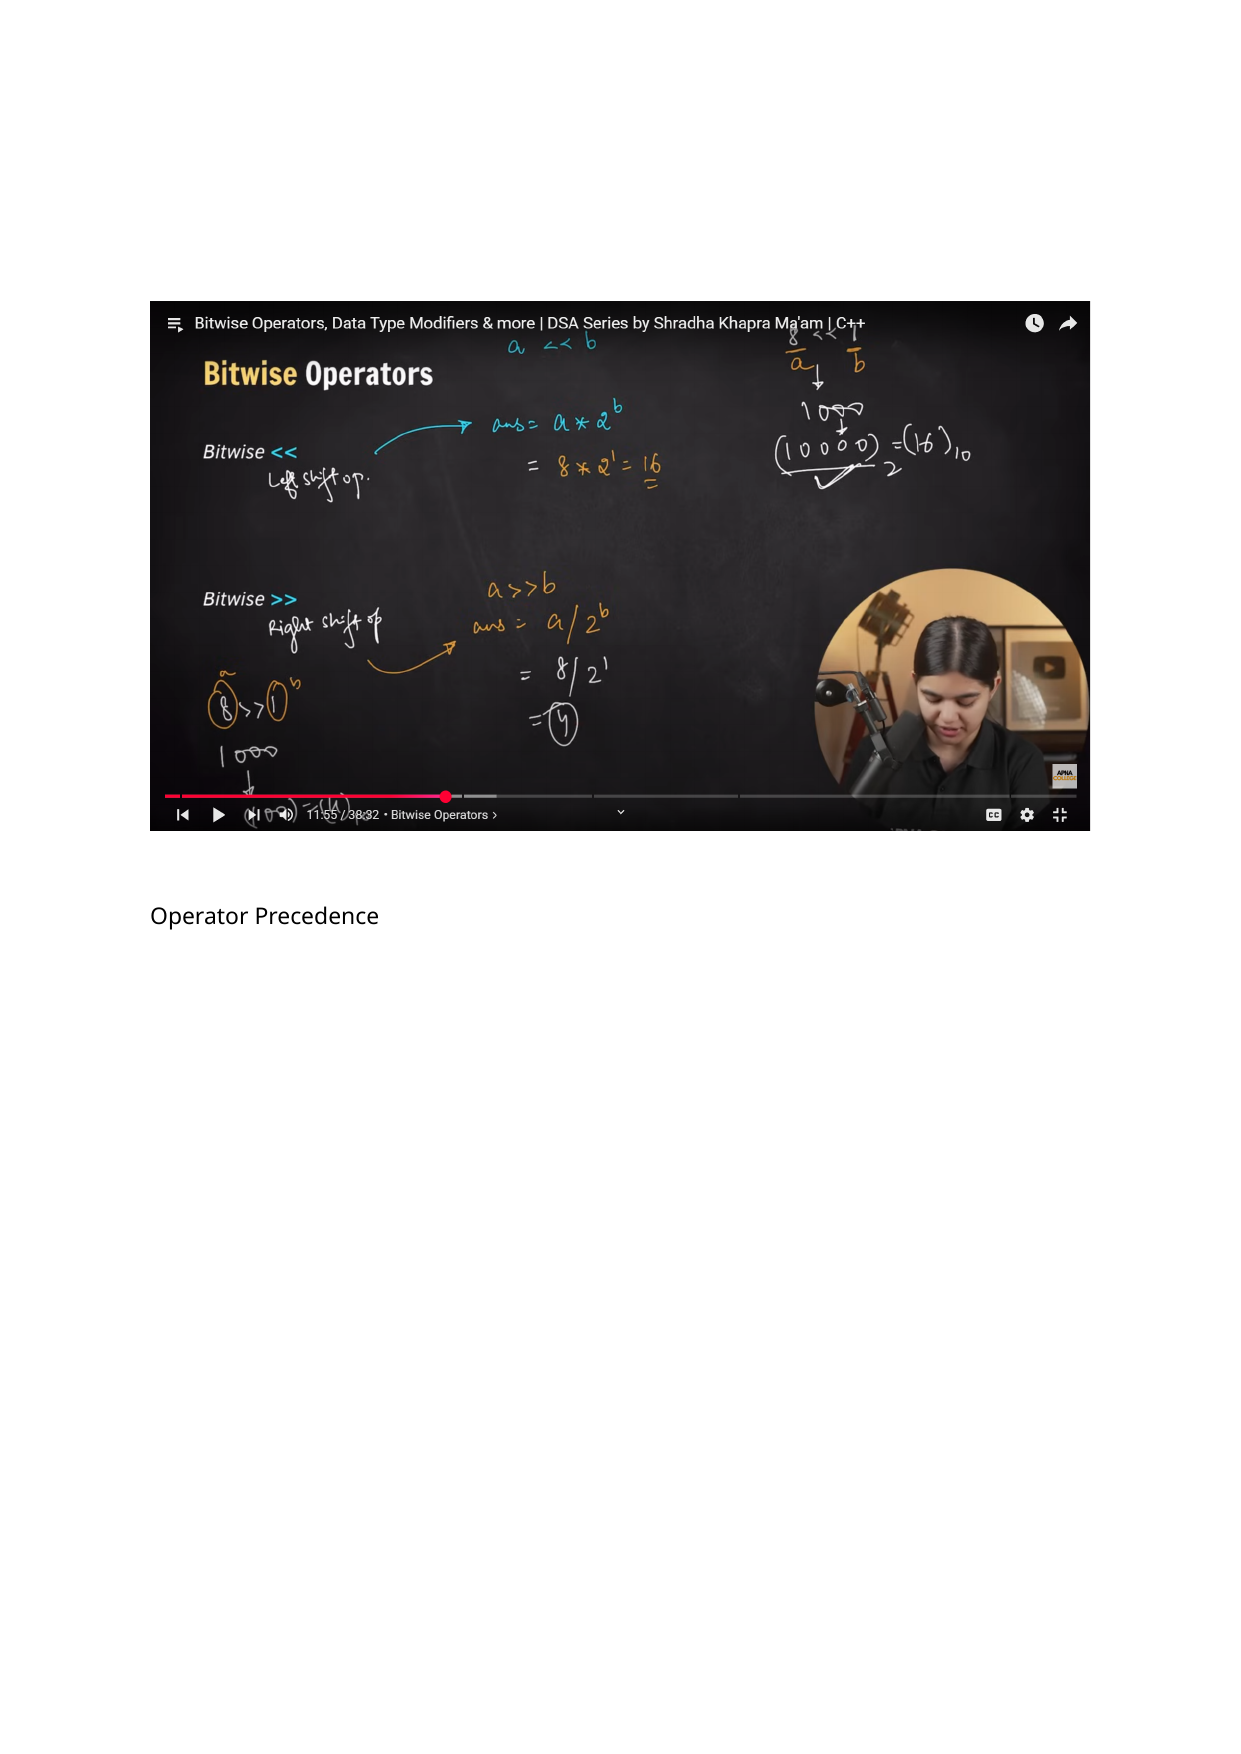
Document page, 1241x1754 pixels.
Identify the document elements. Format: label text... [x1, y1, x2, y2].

picture [150, 301, 1091, 831]
text Operator Precedence [150, 900, 1090, 931]
